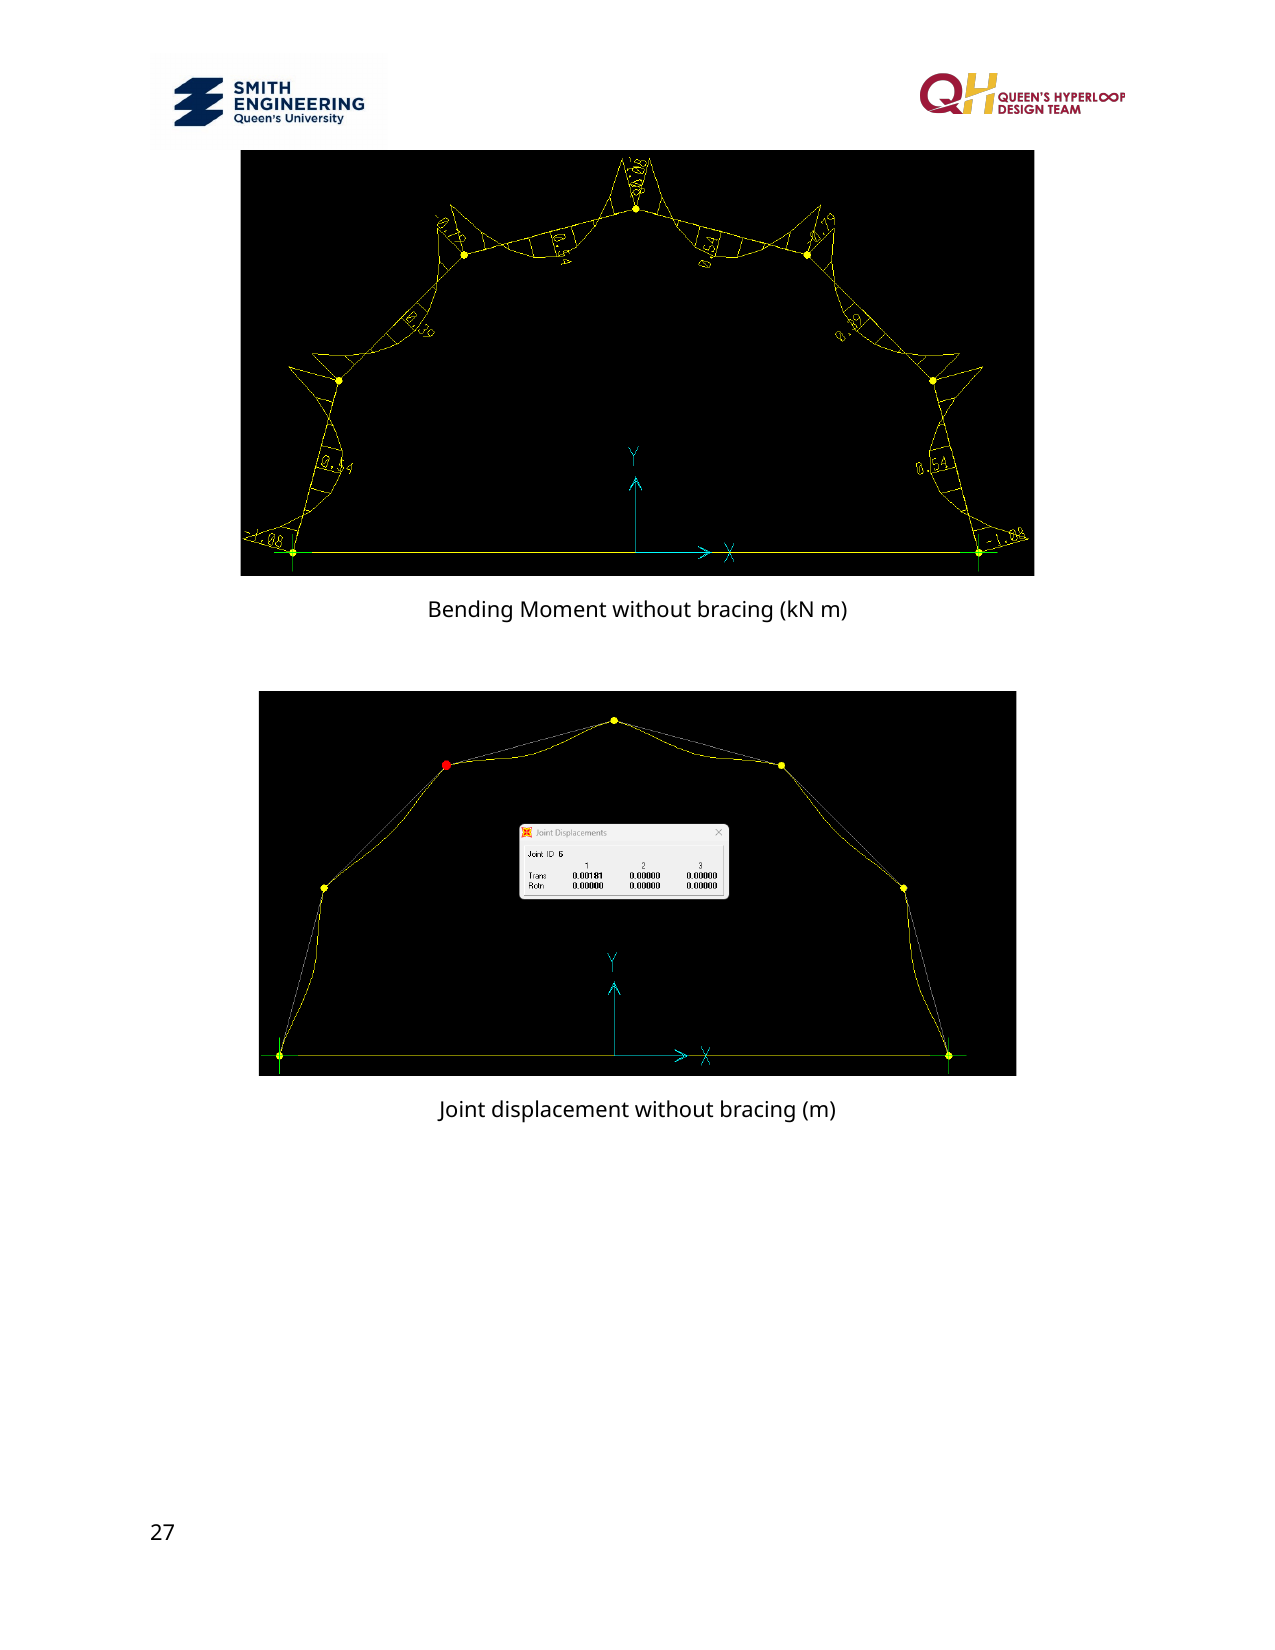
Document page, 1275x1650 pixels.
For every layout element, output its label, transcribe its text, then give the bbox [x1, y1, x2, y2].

picture [150, 53, 1035, 576]
text Joint displacement without bracing (m) [150, 1094, 1125, 1124]
text Bending Moment without bracing (kN m) [150, 594, 1125, 624]
picture [920, 73, 1125, 114]
picture [258, 691, 1017, 1076]
